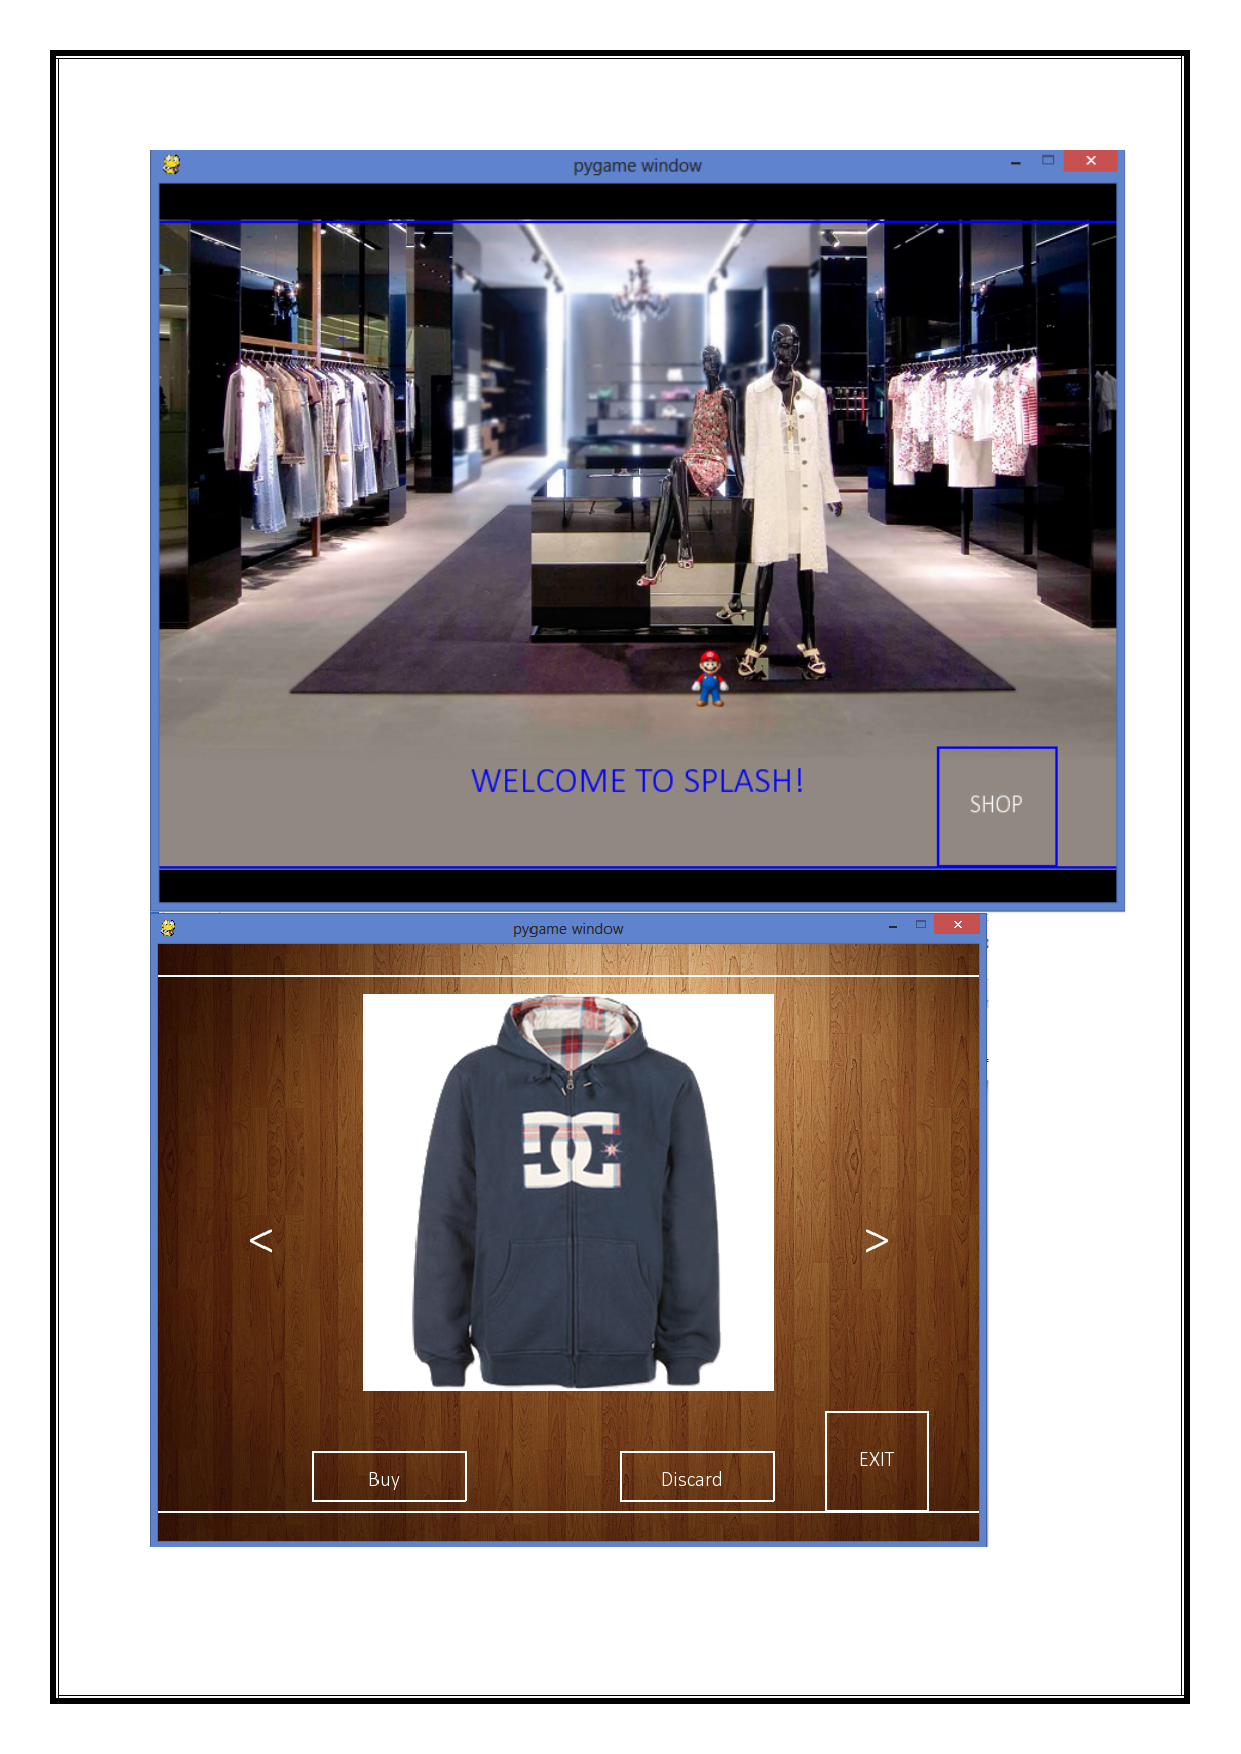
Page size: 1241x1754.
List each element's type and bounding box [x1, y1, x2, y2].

picture [150, 150, 1125, 1547]
